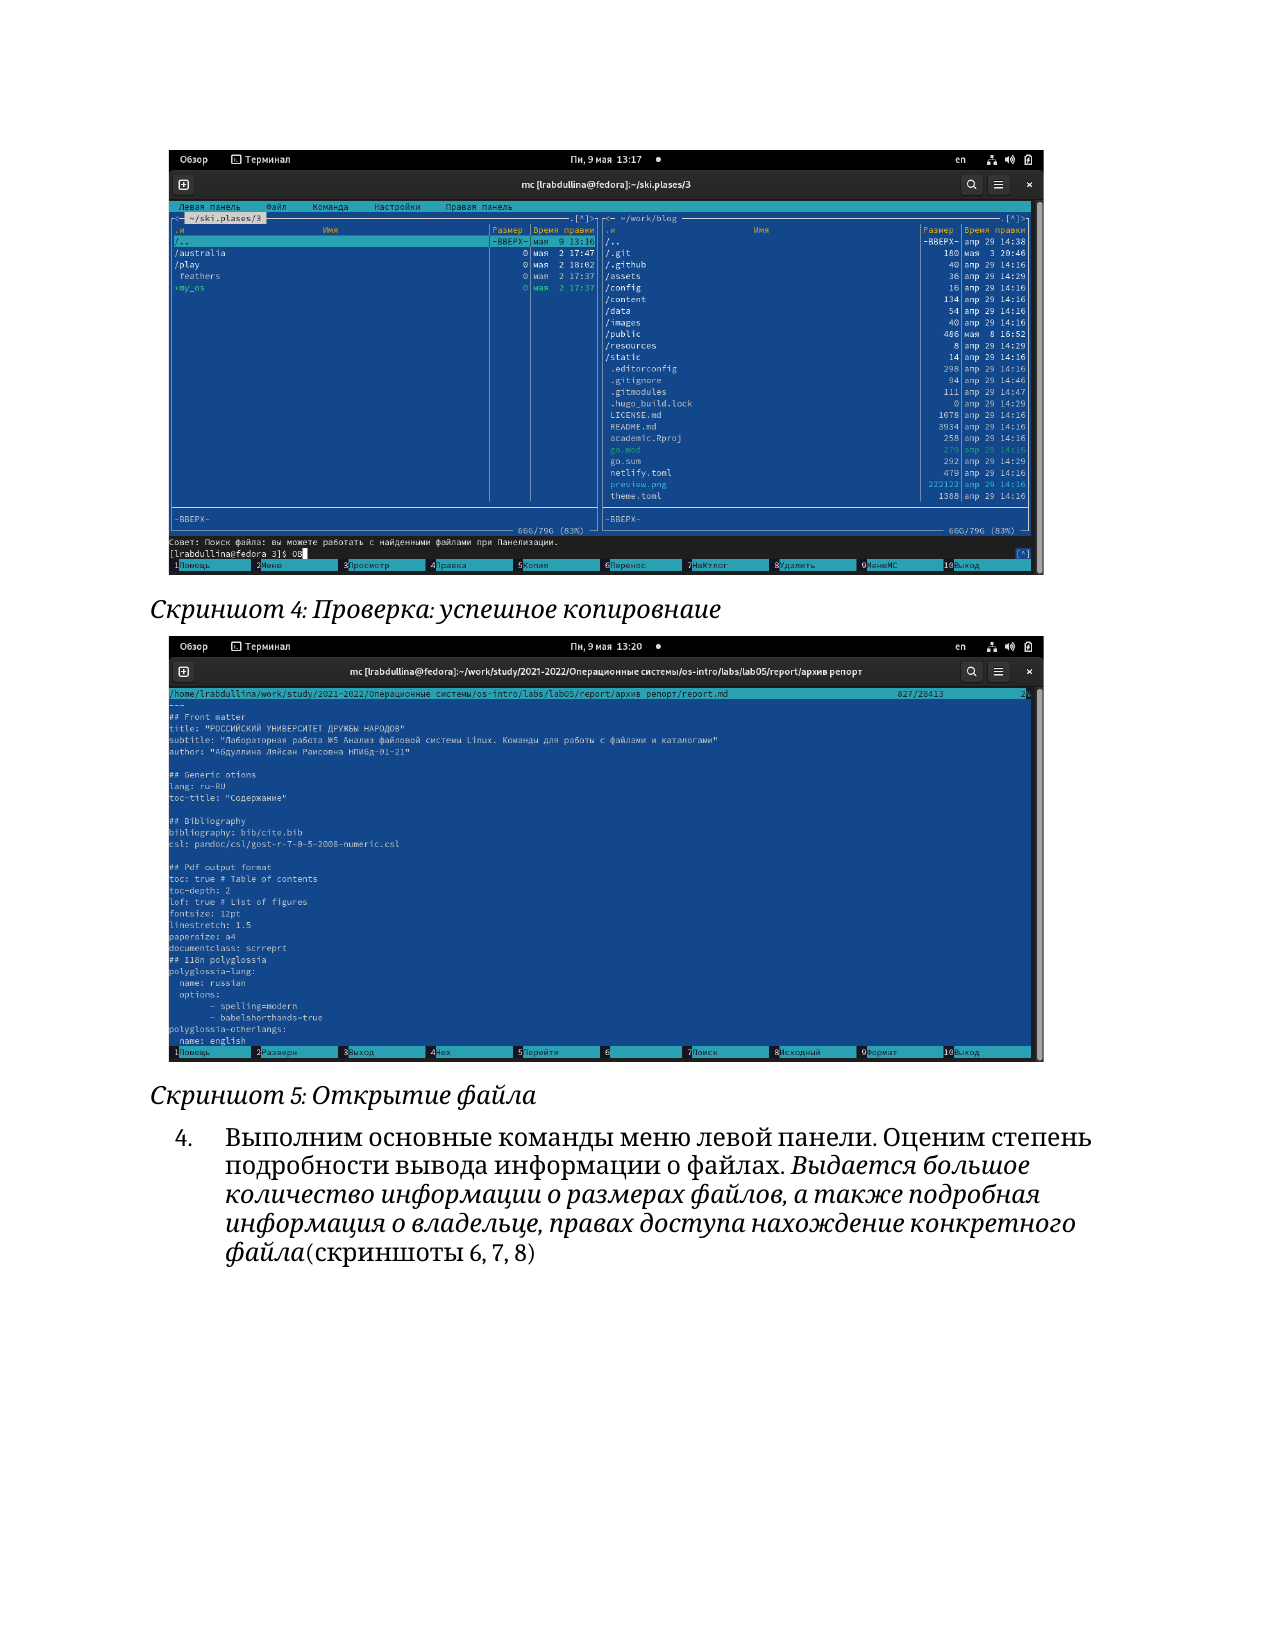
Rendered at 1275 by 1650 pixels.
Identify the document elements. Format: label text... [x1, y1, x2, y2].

picture [168, 150, 1044, 575]
text Скриншот 4: Проверка: успешное копировнаие [150, 596, 1125, 624]
text Скриншот 5: Открытие файла [150, 1082, 1125, 1111]
picture [168, 636, 1044, 1062]
list Выполним основные команды меню левой панели. Оценим степень подробности вывода информации о файлах. Выдается большое количество информации о размерах файлов, а также подробная информация о владельце, правах доступа нахождение конкретного файла(скриншоты 6, 7, 8) [175, 1123, 1125, 1267]
